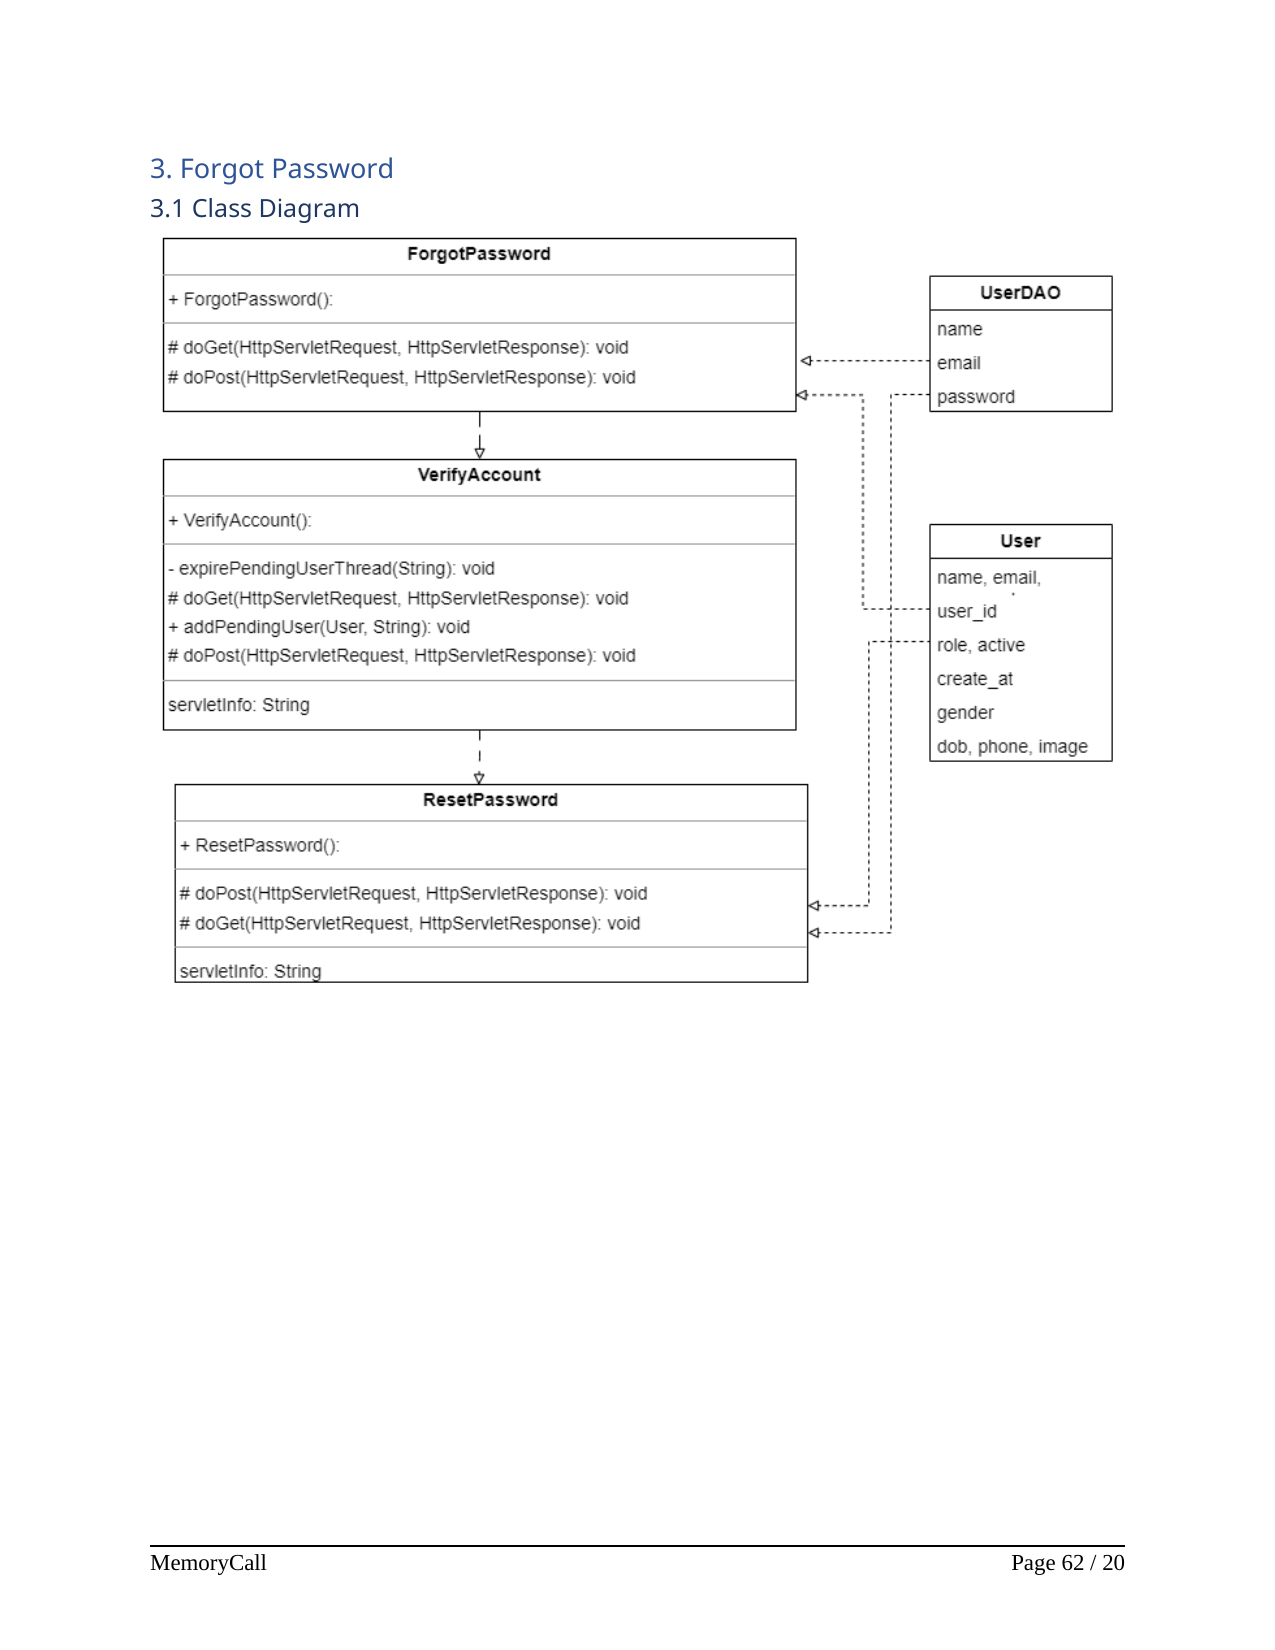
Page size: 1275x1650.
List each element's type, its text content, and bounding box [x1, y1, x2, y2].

picture [150, 225, 1125, 996]
subtitle 3. Forgot Password [150, 150, 1125, 187]
subtitle 3.1 Class Diagram [150, 191, 1125, 225]
